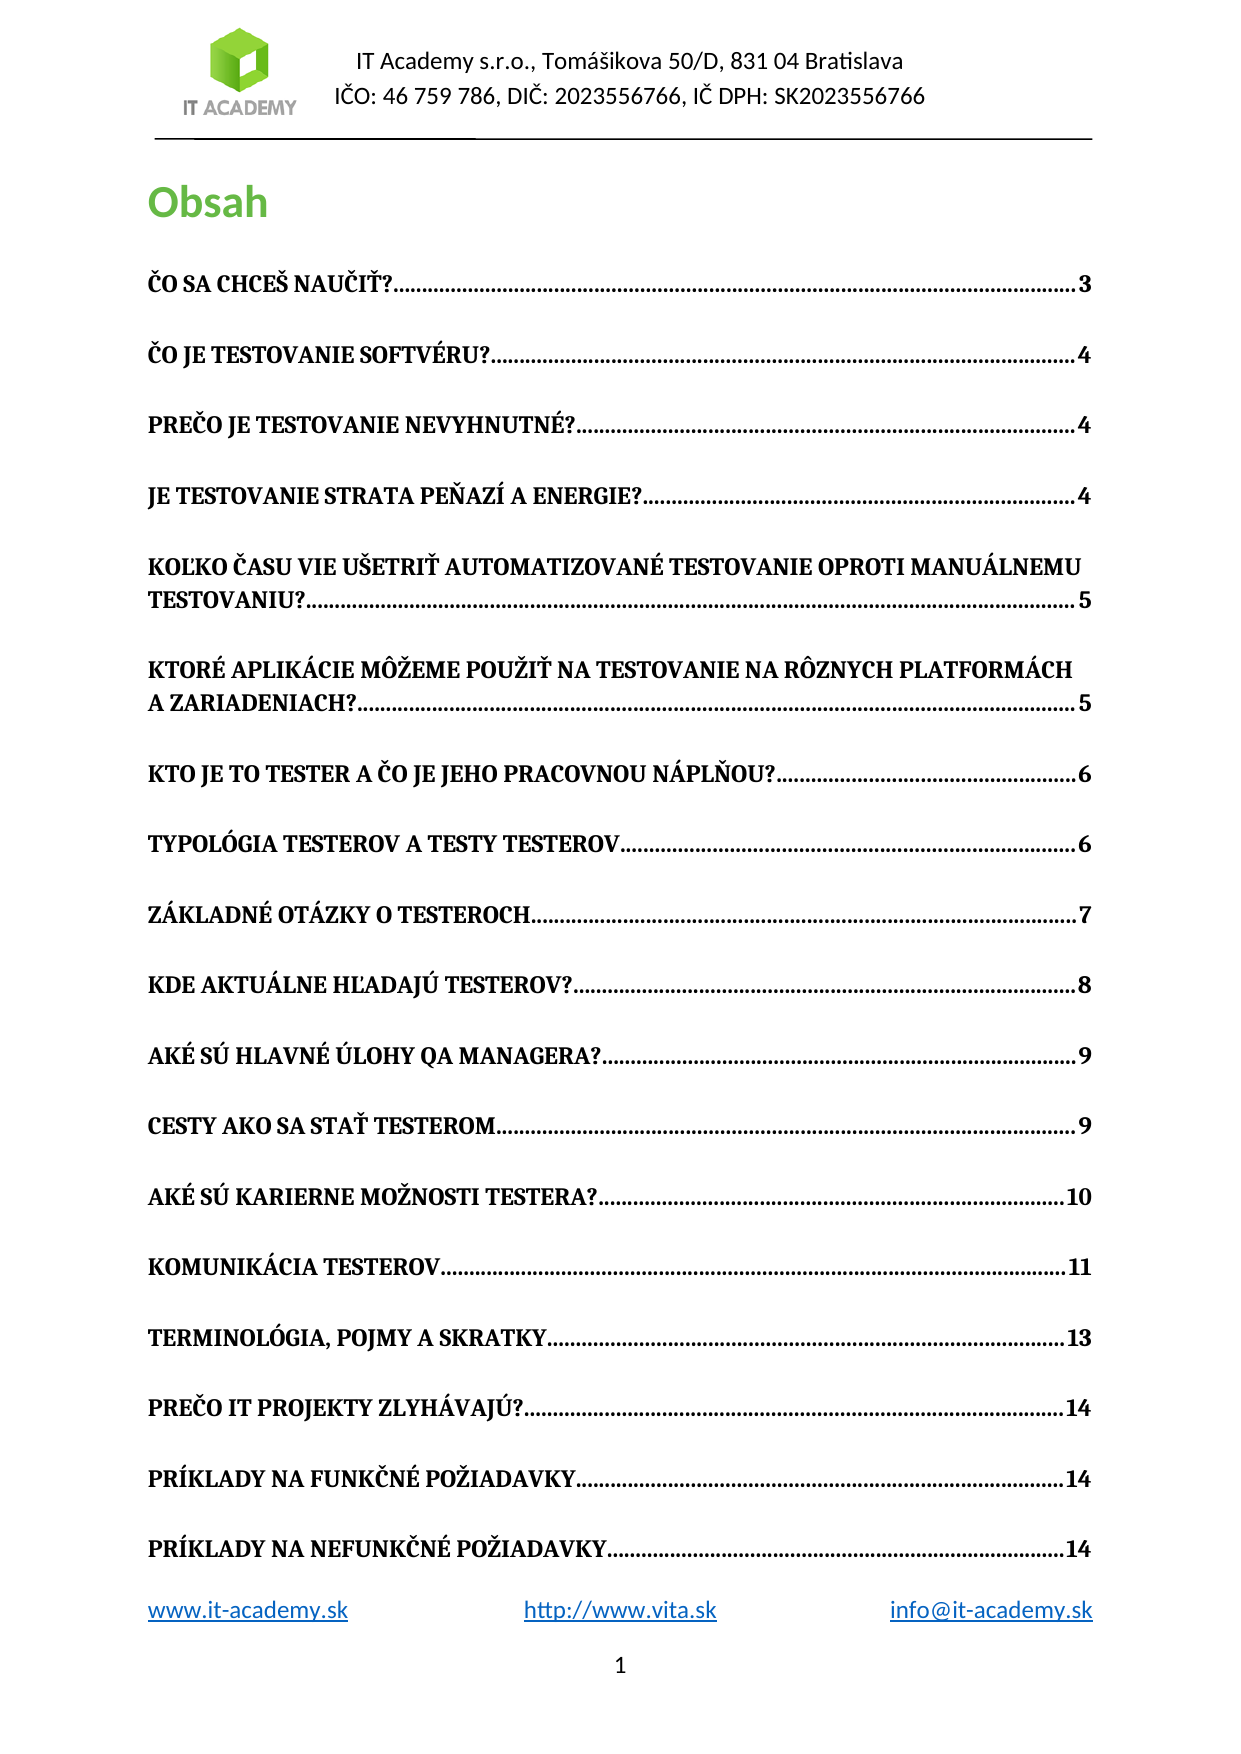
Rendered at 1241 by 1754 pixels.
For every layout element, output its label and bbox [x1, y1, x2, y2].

picture [182, 26, 297, 121]
